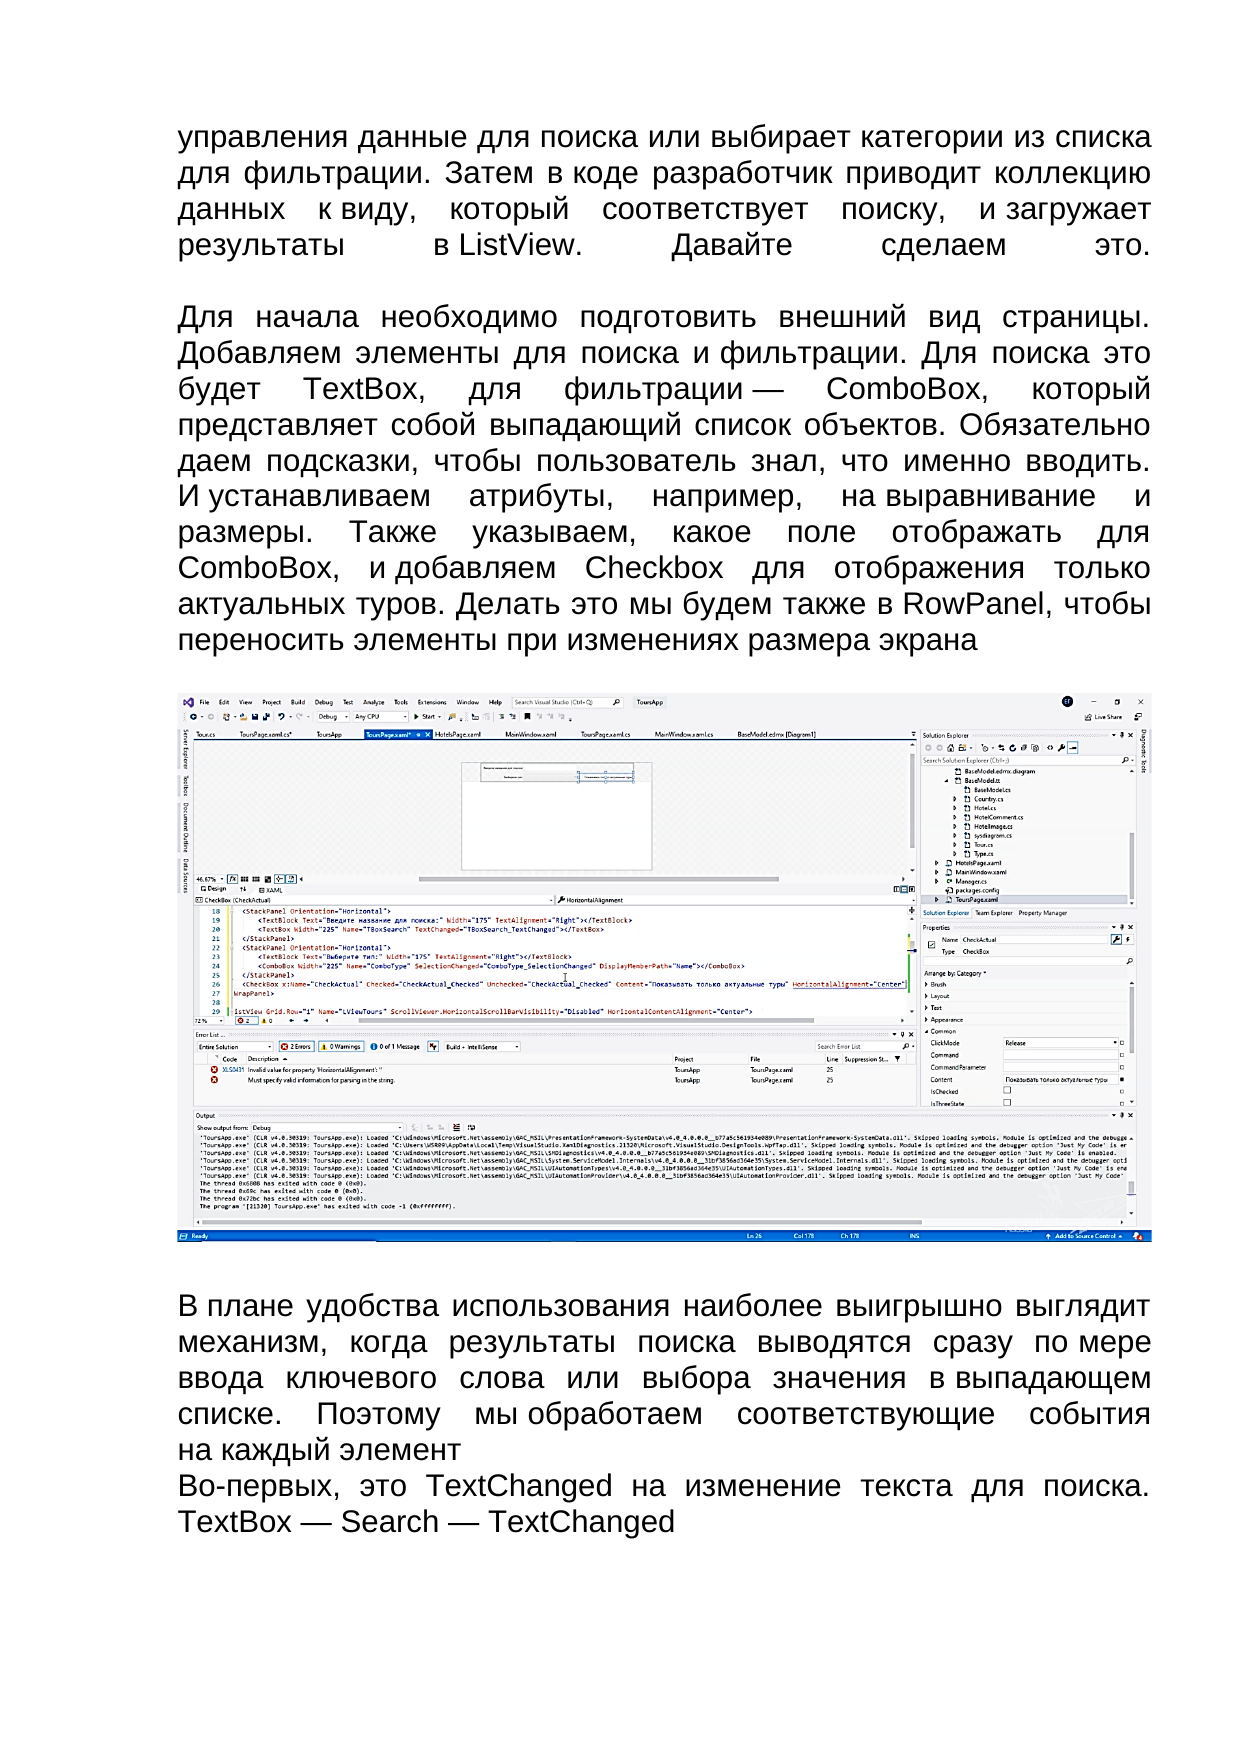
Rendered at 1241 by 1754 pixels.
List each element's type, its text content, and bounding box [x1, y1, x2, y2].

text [177, 118, 1152, 657]
picture [177, 693, 1152, 1242]
text В плане удобства использования наиболее выигрышно выглядит механизм, когда результаты поиска выводятся сразу по мере ввода ключевого слова или выбора значения в выпадающем списке. Поэтому мы обработаем соответствующие события на каждый элемент [177, 1287, 1152, 1467]
text Во-первых, это TextChanged на изменение текста для поиска. TextBox — Search — TextChanged [177, 1467, 1152, 1539]
